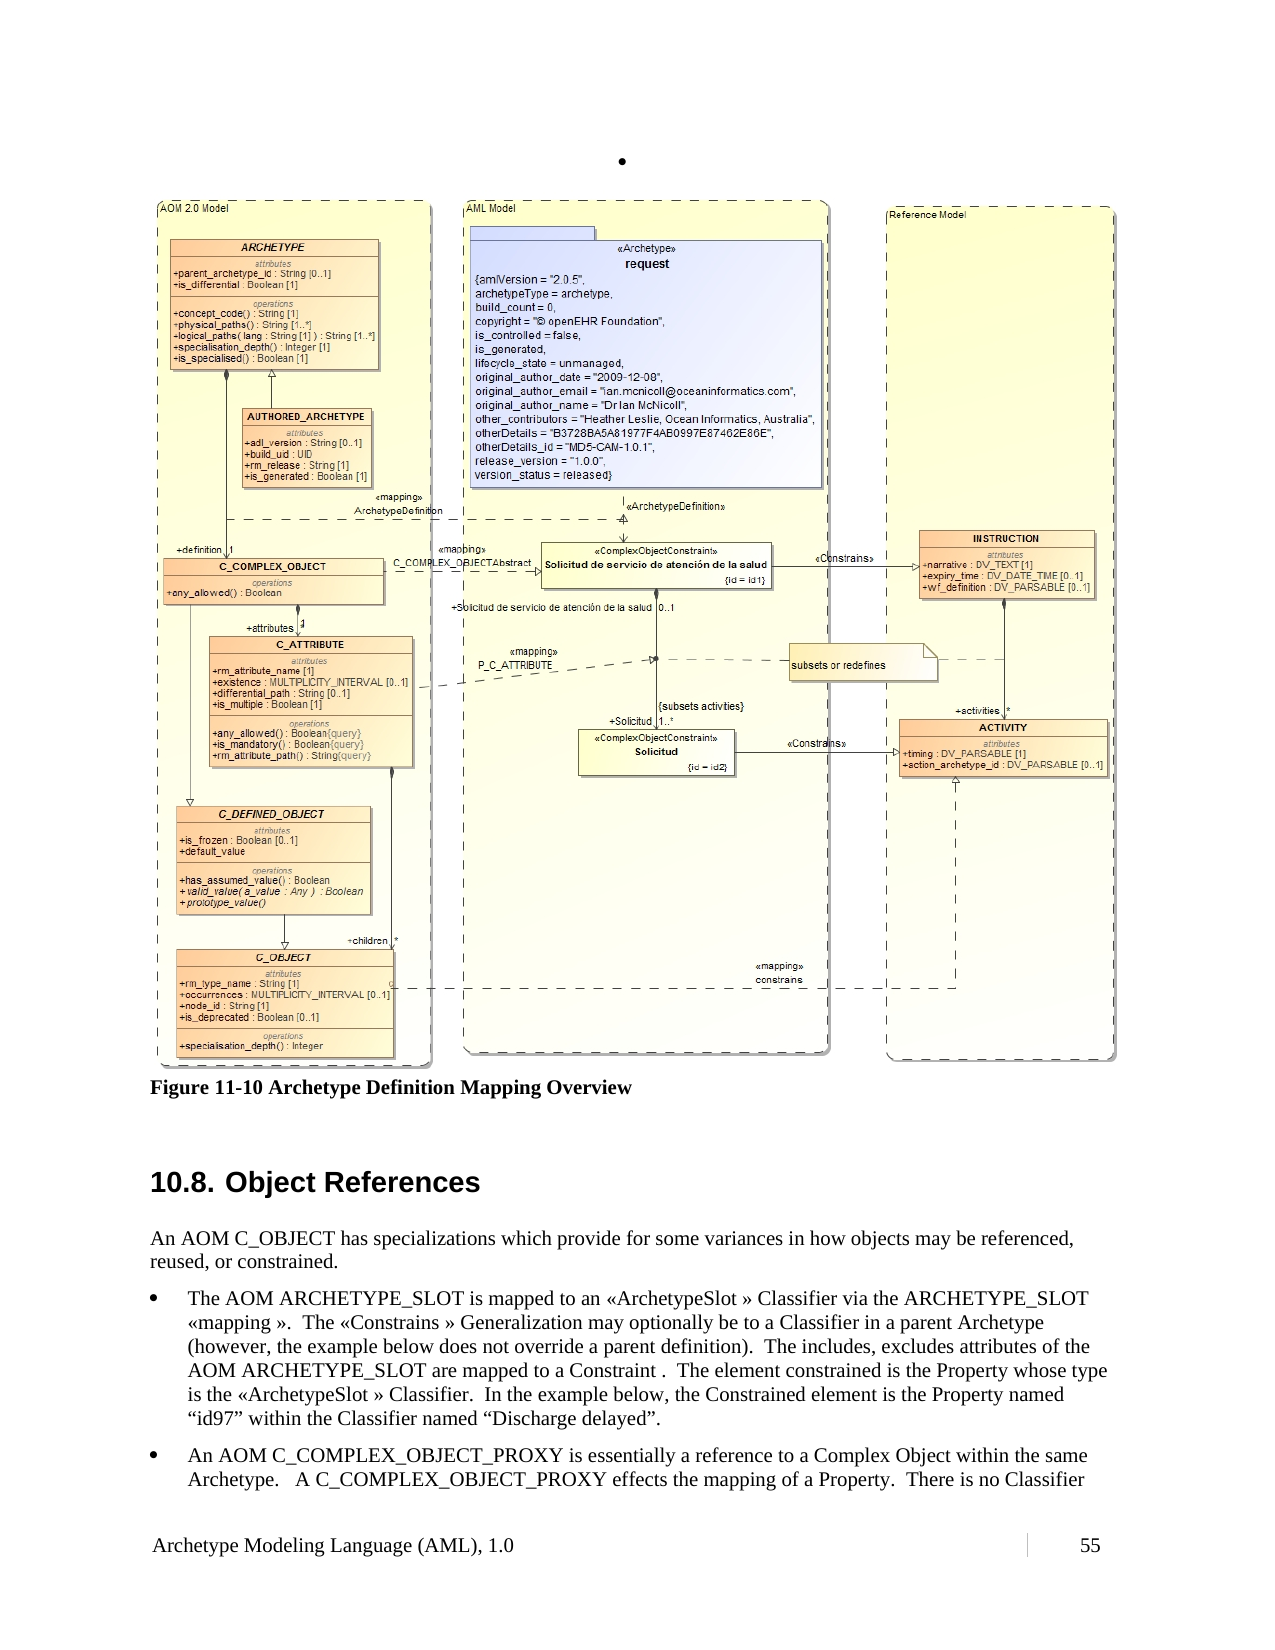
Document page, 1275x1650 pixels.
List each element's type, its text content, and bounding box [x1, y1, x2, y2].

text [150, 1443, 1125, 1491]
text The AOM ARCHETYPE_SLOT is mapped to an «ArchetypeSlot » Classifier via the ARCHETYPE_SLOT «mapping ». The «Constrains » Generalization may optionally be to a Classifier in a parent Archetype (however, the example below does not override a parent definition). The includes, excludes attributes of the AOM ARCHETYPE_SLOT are mapped to a Constraint . The element constrained is the Property whose type is the «ArchetypeSlot » Classifier. In the example below, the Constrained element is the Property named “id97” within the Classifier named “Discharge delayed”. [150, 1286, 1125, 1430]
text An AOM C_OBJECT has specializations which provide for some variances in how objects may be referenced, reused, or constrained. [150, 1225, 1125, 1273]
picture [150, 190, 1125, 1075]
subtitle Object References [150, 1165, 1125, 1198]
